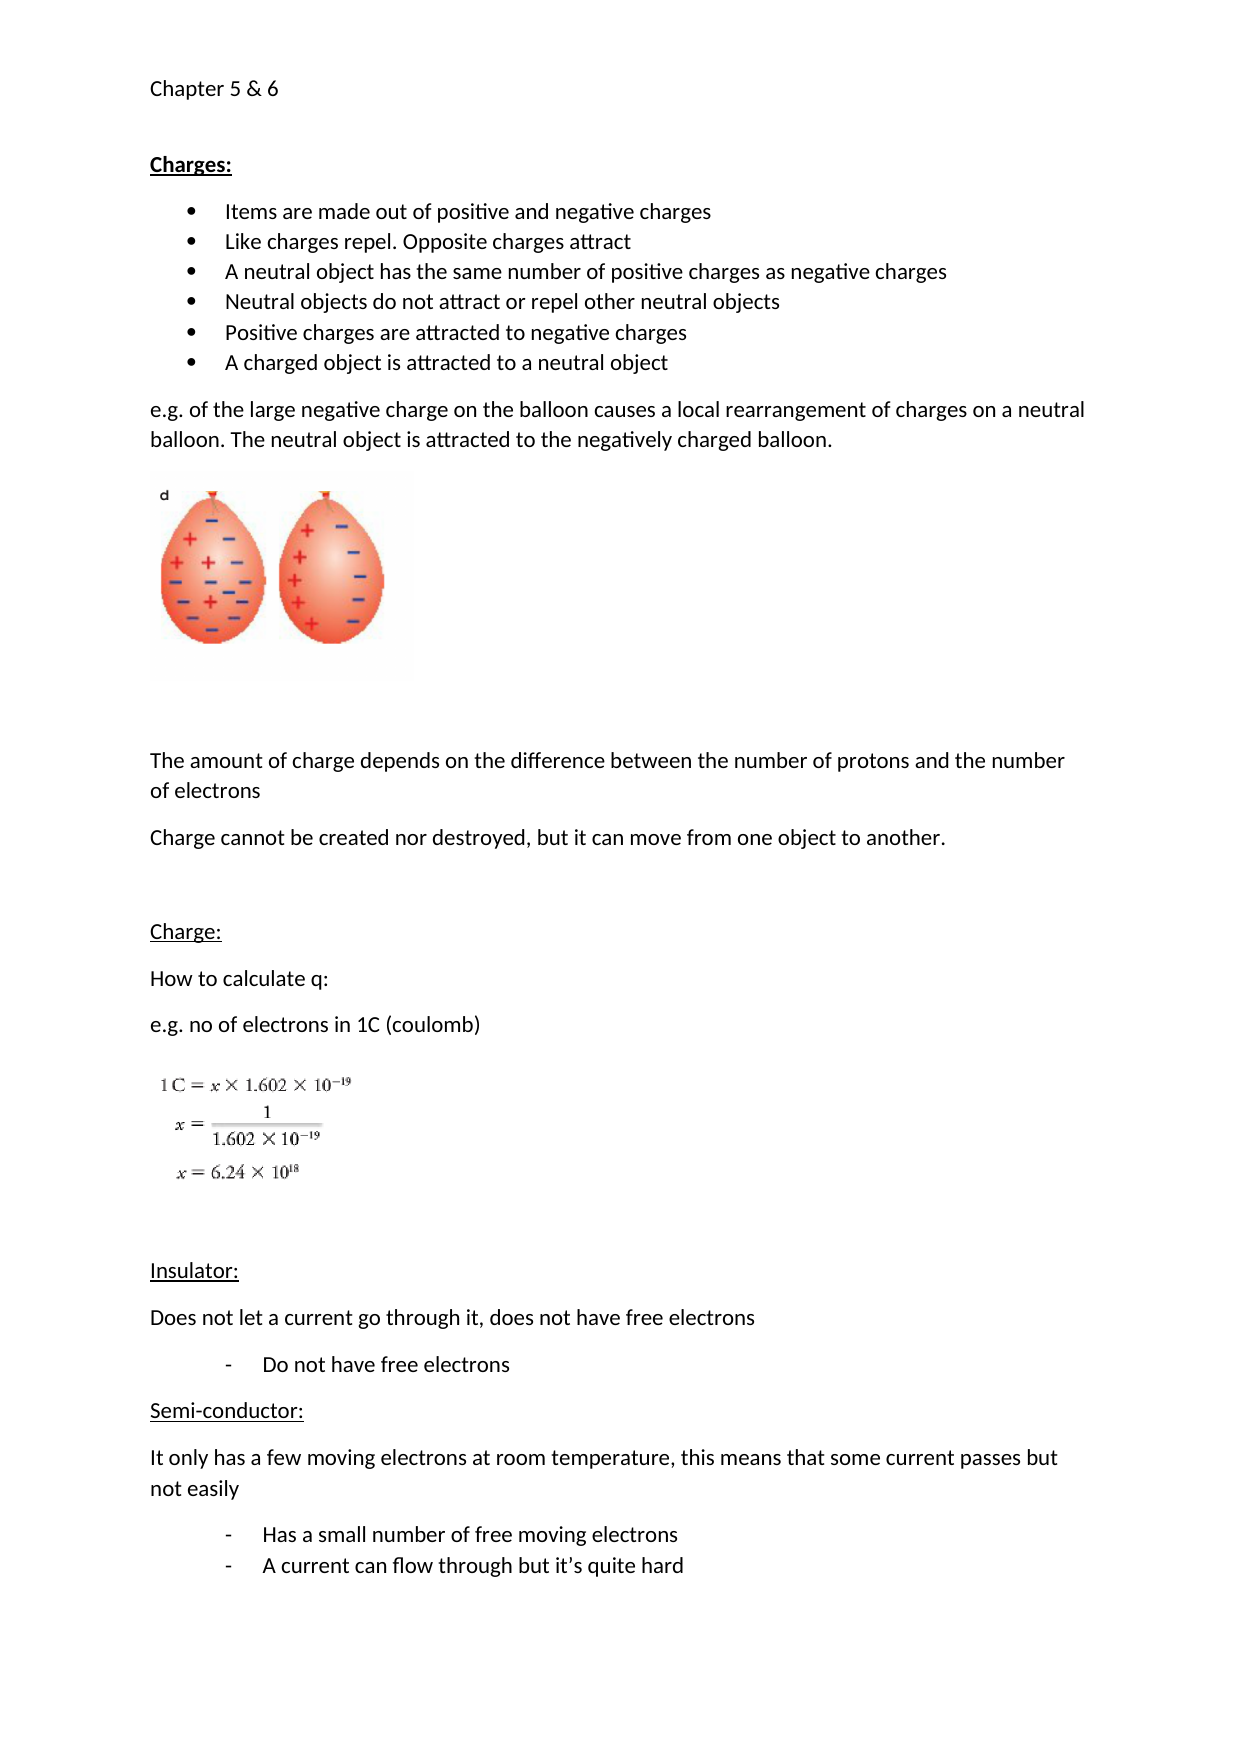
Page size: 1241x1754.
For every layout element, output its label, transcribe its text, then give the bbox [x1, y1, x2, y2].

list A charged object is attracted to a neutral object [187, 348, 1090, 376]
text Charges: [150, 150, 1090, 178]
picture [150, 1057, 391, 1191]
list Has a small number of free moving electrons [225, 1521, 1090, 1548]
text The amount of charge depends on the difference between the number of protons and the number of electrons [150, 746, 1090, 804]
text Charge: [150, 917, 1090, 945]
text Insulator: [150, 1256, 1090, 1284]
text Does not let a current go through it, does not have free electrons [150, 1303, 1090, 1331]
text Charge cannot be created nor destroyed, but it can move from one object to another. [150, 823, 1090, 851]
text Semi-conductor: [150, 1397, 1090, 1424]
list Like charges repel. Opposite charges attract [187, 227, 1090, 255]
picture [150, 471, 414, 681]
list Positive charges are attracted to negative charges [187, 318, 1090, 346]
text How to calculate q: [150, 964, 1090, 992]
list A current can flow through but it’s quite hard [225, 1551, 1090, 1579]
text It only has a few moving electrons at room temperature, this means that some current passes but not easily [150, 1443, 1090, 1502]
text e.g. of the large negative charge on the balloon causes a local rearrangement of charges on a neutral balloon. The neutral object is attracted to the negatively charged balloon. [150, 395, 1090, 453]
list Items are made out of positive and negative charges [187, 197, 1090, 225]
list Neutral objects do not attract or repel other neutral objects [187, 287, 1090, 316]
text e.g. no of electrons in 1C (coulomb) [150, 1011, 1090, 1038]
list A neutral object has the same number of positive charges as negative charges [187, 257, 1090, 285]
list Do not have free electrons [225, 1350, 1090, 1378]
